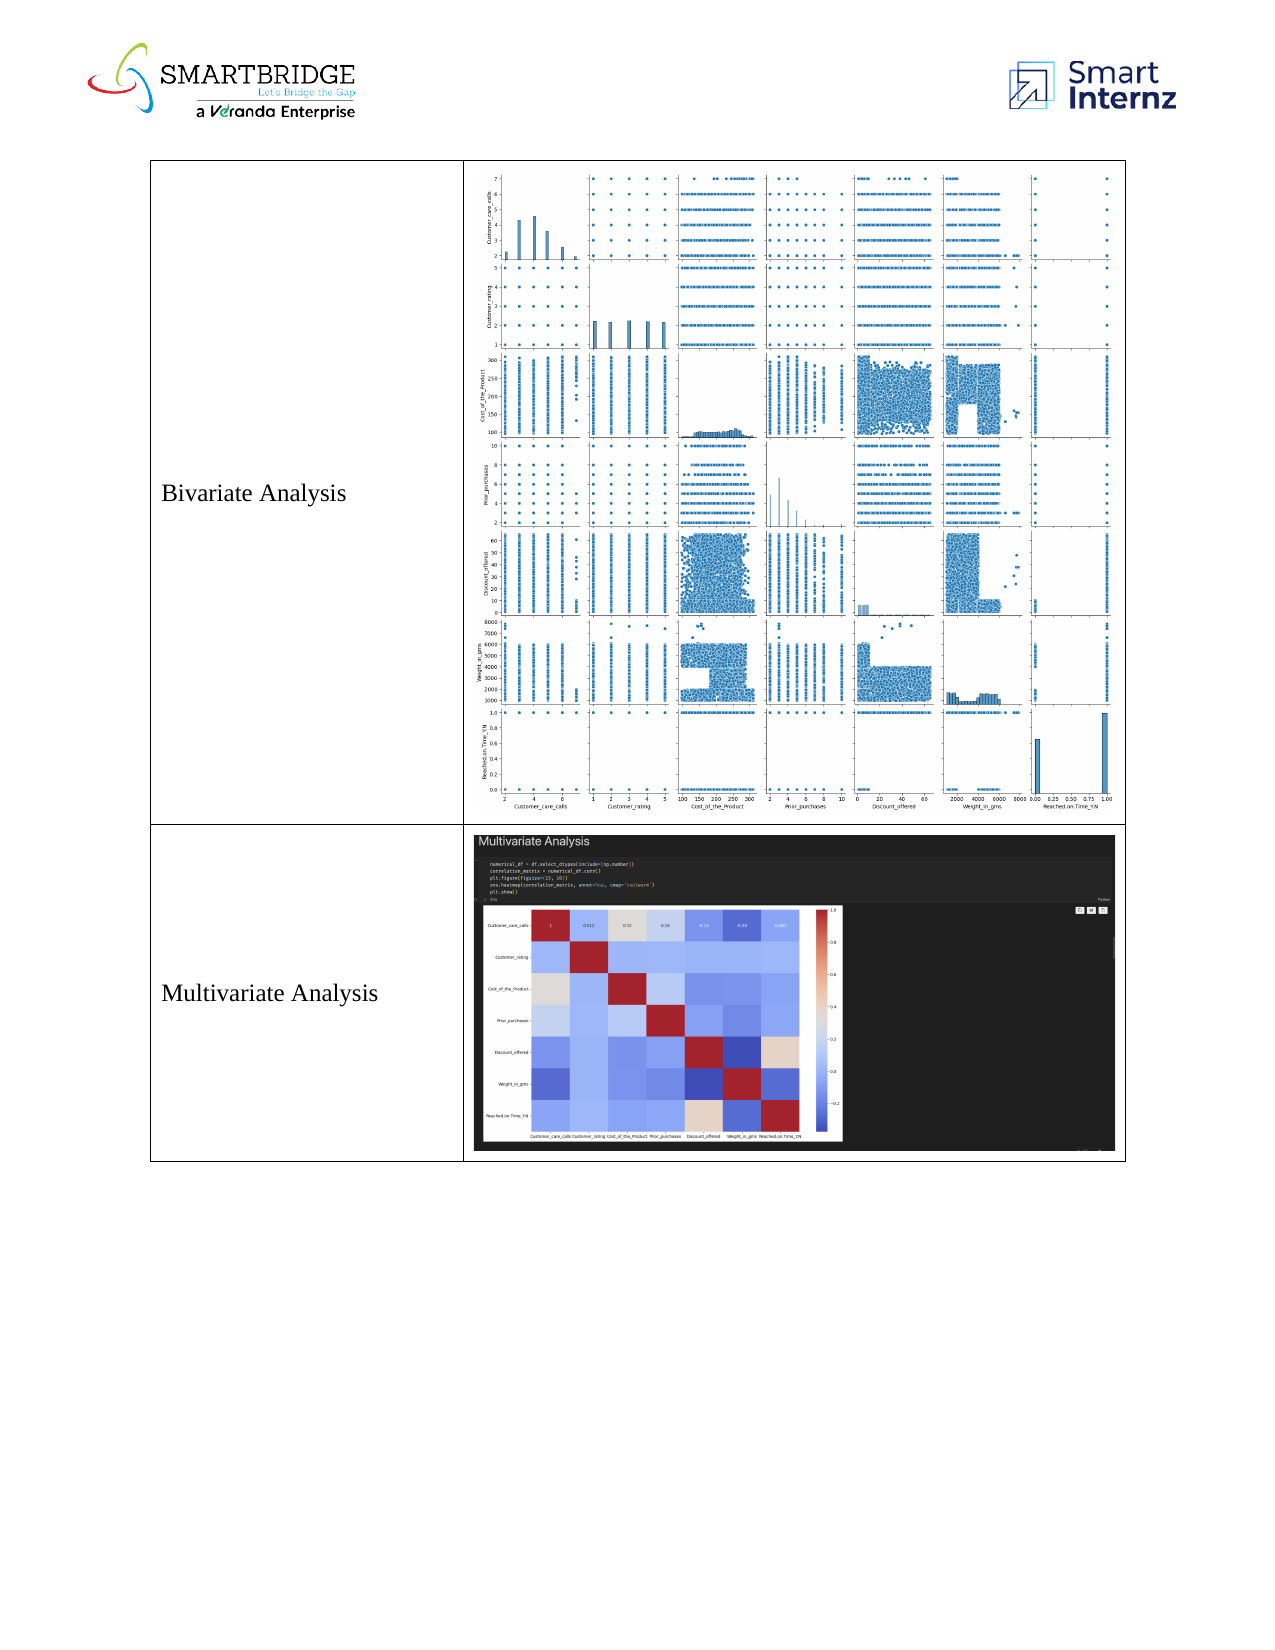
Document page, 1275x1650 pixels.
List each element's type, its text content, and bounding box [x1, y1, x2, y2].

picture [1004, 61, 1181, 109]
picture [73, 20, 370, 142]
table_cell Multivariate Analysis [151, 825, 463, 1161]
table_cell Bivariate Analysis [151, 161, 463, 823]
picture [473, 171, 1116, 813]
picture [473, 835, 1116, 1151]
table_cell [464, 825, 1125, 1161]
table_cell [464, 161, 1125, 823]
